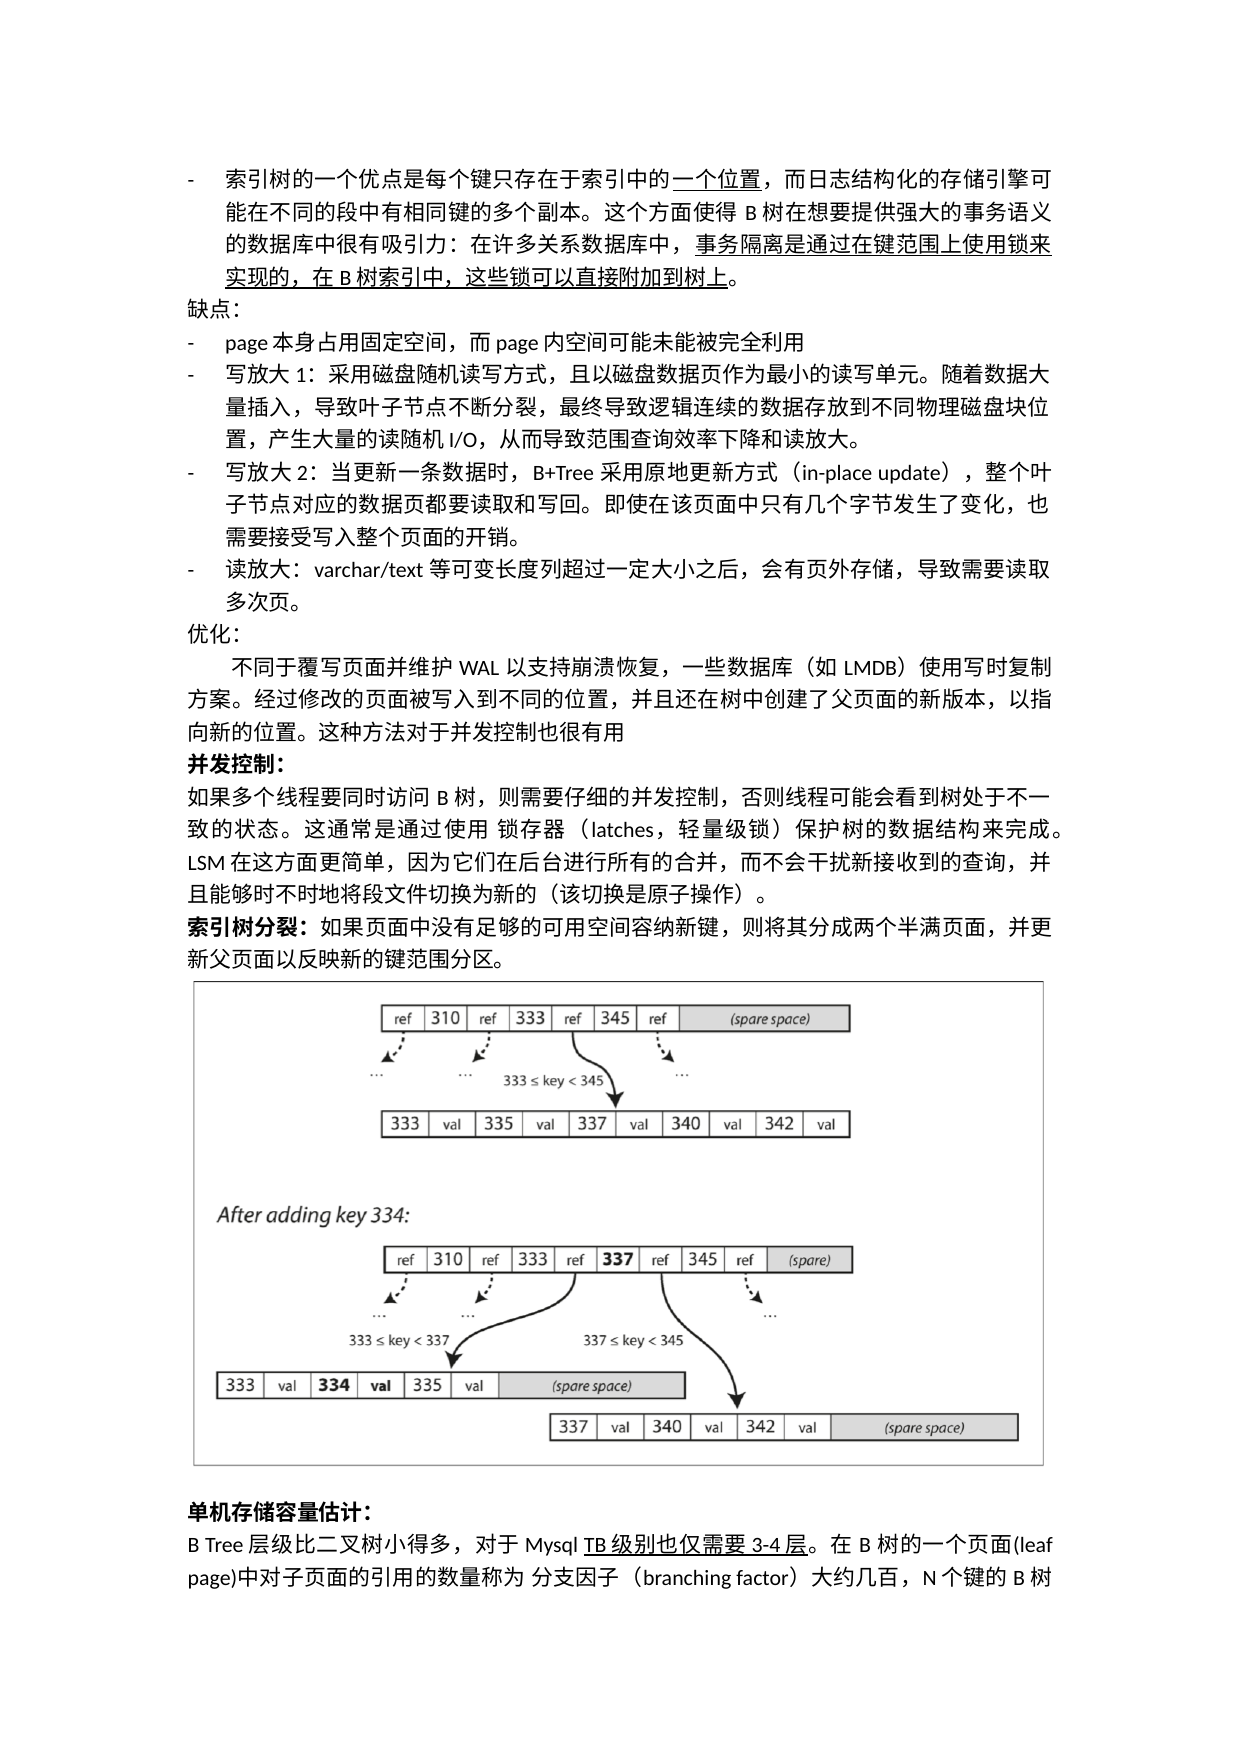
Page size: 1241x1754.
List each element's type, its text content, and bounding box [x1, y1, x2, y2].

list page本身占用固定空间，而page内空间可能未能被完全利用 [187, 324, 1053, 357]
text 索引树分裂：如果页面中没有足够的可用空间容纳新键，则将其分成两个半满页面，并更新父页面以反映新的键范围分区。 [187, 909, 1053, 974]
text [187, 1527, 1053, 1592]
list 写放大1：采用磁盘随机读写方式，且以磁盘数据页作为最小的读写单元。随着数据大量插入，导致叶子节点不断分裂，最终导致逻辑连续的数据存放到不同物理磁盘块位置，产生大量的读随机 I/O，从而导致范围查询效率下降和读放大。 [187, 357, 1053, 454]
text 单机存储容量估计： [187, 1494, 1053, 1527]
text 优化： [187, 617, 1053, 649]
list 索引树的一个优点是每个键只存在于索引中的一个位置，而日志结构化的存储引擎可能在不同的段中有相同键的多个副本。这个方面使得 B 树在想要提供强大的事务语义的数据库中很有吸引力：在许多关系数据库中，事务隔离是通过在键范围上使用锁来实现的，在 B 树索引中，这些锁可以直接附加到树上。 [187, 162, 1053, 292]
picture [187, 974, 1053, 1474]
text 如果多个线程要同时访问 B 树，则需要仔细的并发控制，否则线程可能会看到树处于不一致的状态。这通常是通过使用 锁存器（latches，轻量级锁）保护树的数据结构来完成。LSM在这方面更简单，因为它们在后台进行所有的合并，而不会干扰新接收到的查询，并且能够时不时地将段文件切换为新的（该切换是原子操作）。 [187, 779, 1053, 909]
text 不同于覆写页面并维护 WAL 以支持崩溃恢复，一些数据库（如 LMDB）使用写时复制方案。经过修改的页面被写入到不同的位置，并且还在树中创建了父页面的新版本，以指向新的位置。这种方法对于并发控制也很有用 [187, 649, 1053, 747]
text 并发控制： [187, 747, 1053, 779]
list 读放大：varchar/text 等可变长度列超过一定大小之后，会有页外存储，导致需要读取多次页。 [187, 552, 1053, 617]
list 写放大2：当更新一条数据时，B+Tree 采用原地更新方式（in-place update），整个叶子节点对应的数据页都要读取和写回。即使在该页面中只有几个字节发生了变化，也需要接受写入整个页面的开销。 [187, 454, 1053, 552]
text 缺点： [187, 292, 1053, 324]
